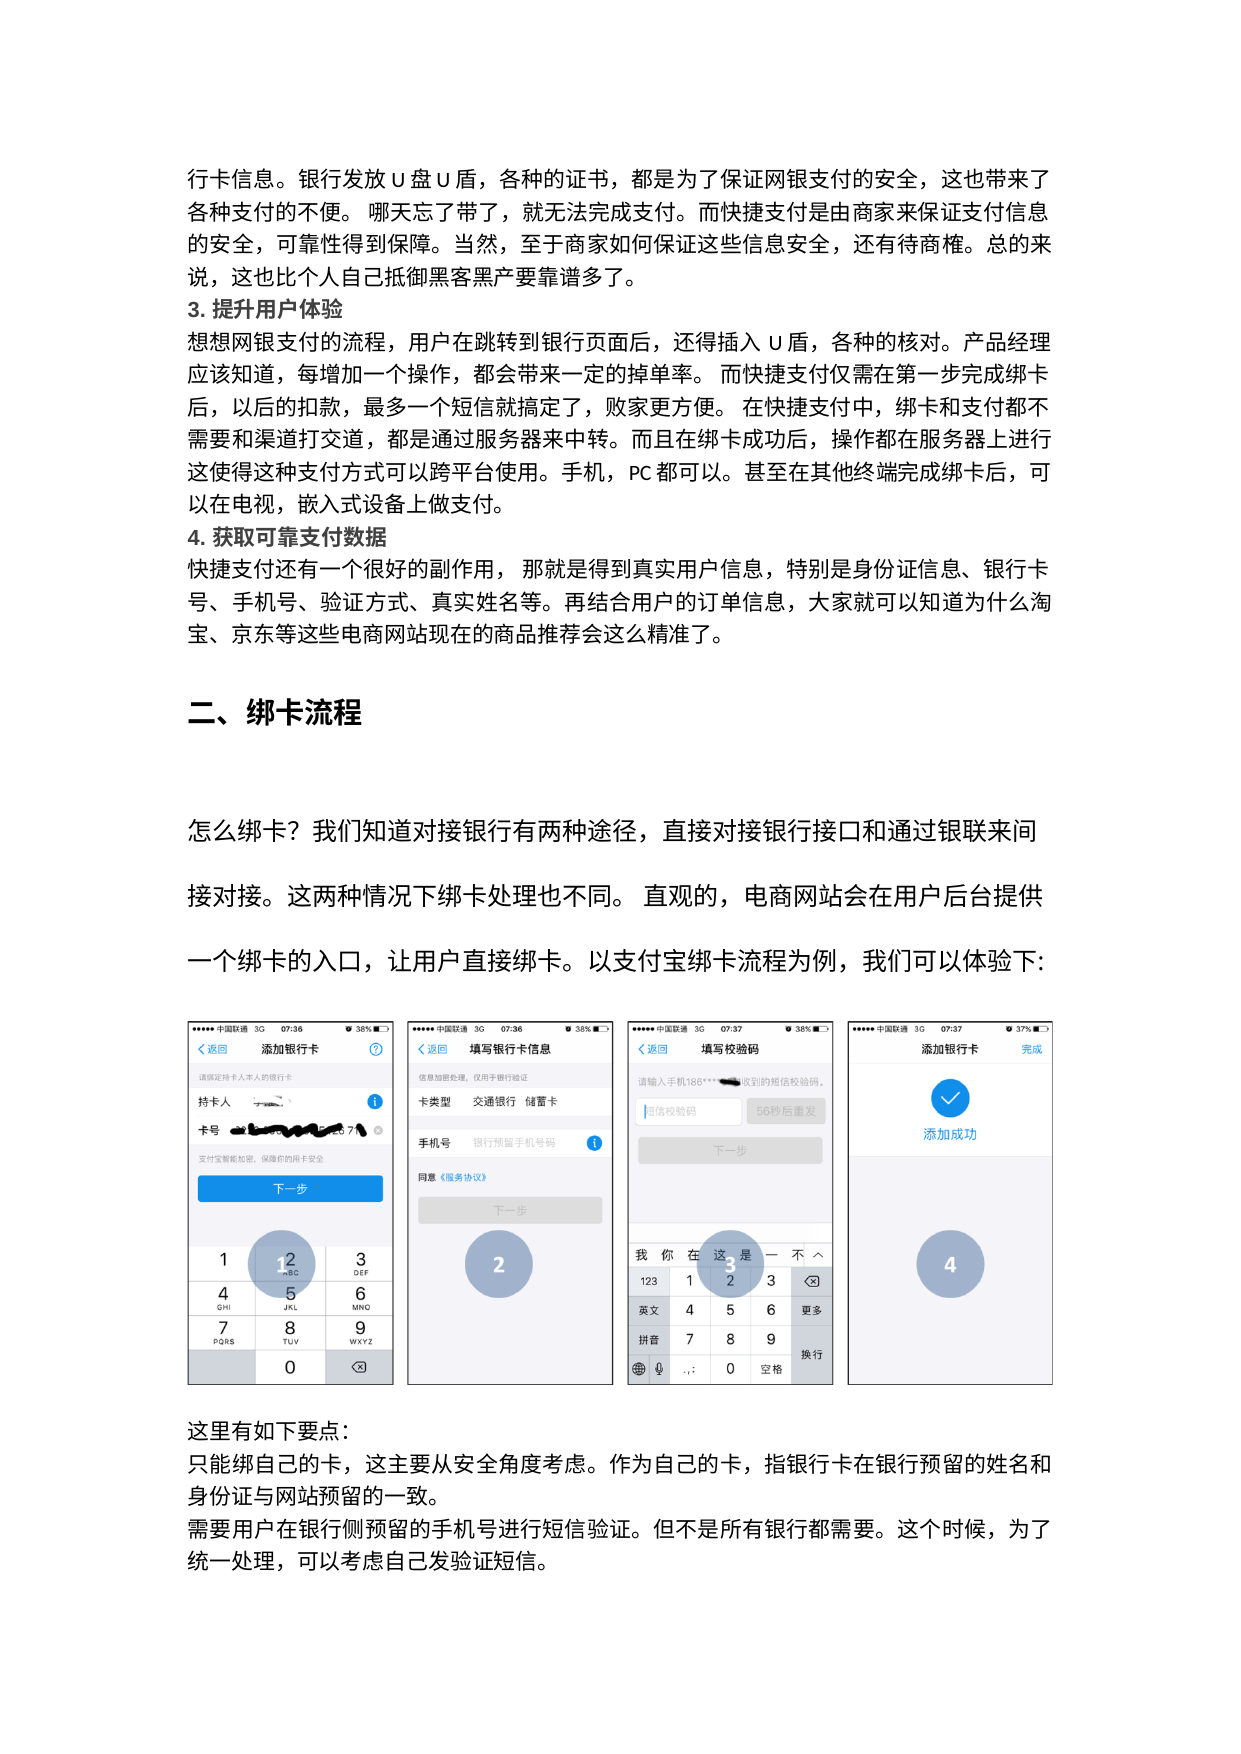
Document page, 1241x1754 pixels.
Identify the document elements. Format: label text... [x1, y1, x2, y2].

text 这里有如下要点： [187, 1414, 1053, 1446]
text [187, 162, 1053, 292]
text 3. 提升用户体验 想想网银支付的流程，用户在跳转到银行页面后，还得插入U盾，各种的核对。产品经理应该知道，每增加一个操作，都会带来一定的掉单率。 而快捷支付仅需在第一步完成绑卡后，以后的扣款，最多一个短信就搞定了，败家更方便。 在快捷支付中，绑卡和支付都不需要和渠道打交道，都是通过服务器来中转。而且在绑卡成功后，操作都在服务器上进行。这使得这种支付方式可以跨平台使用。手机，PC都可以。甚至在其他终端完成绑卡后，可以在电视，嵌入式设备上做支付。 [187, 292, 1053, 519]
picture [187, 1021, 1053, 1385]
subtitle 二、绑卡流程 [187, 679, 1053, 744]
text 4. 获取可靠支付数据 快捷支付还有一个很好的副作用， 那就是得到真实用户信息，特别是身份证信息、银行卡号、手机号、验证方式、真实姓名等。再结合用户的订单信息，大家就可以知道为什么淘宝、京东等这些电商网站现在的商品推荐会这么精准了。 [187, 519, 1053, 649]
text 只能绑自己的卡，这主要从安全角度考虑。作为自己的卡，指银行卡在银行预留的姓名和身份证与网站预留的一致。 [187, 1446, 1053, 1511]
text 需要用户在银行侧预留的手机号进行短信验证。但不是所有银行都需要。这个时候，为了统一处理，可以考虑自己发验证短信。 [187, 1511, 1053, 1576]
text 怎么绑卡？我们知道对接银行有两种途径，直接对接银行接口和通过银联来间接对接。这两种情况下绑卡处理也不同。 直观的，电商网站会在用户后台提供一个绑卡的入口，让用户直接绑卡。以支付宝绑卡流程为例，我们可以体验下: [187, 797, 1053, 992]
